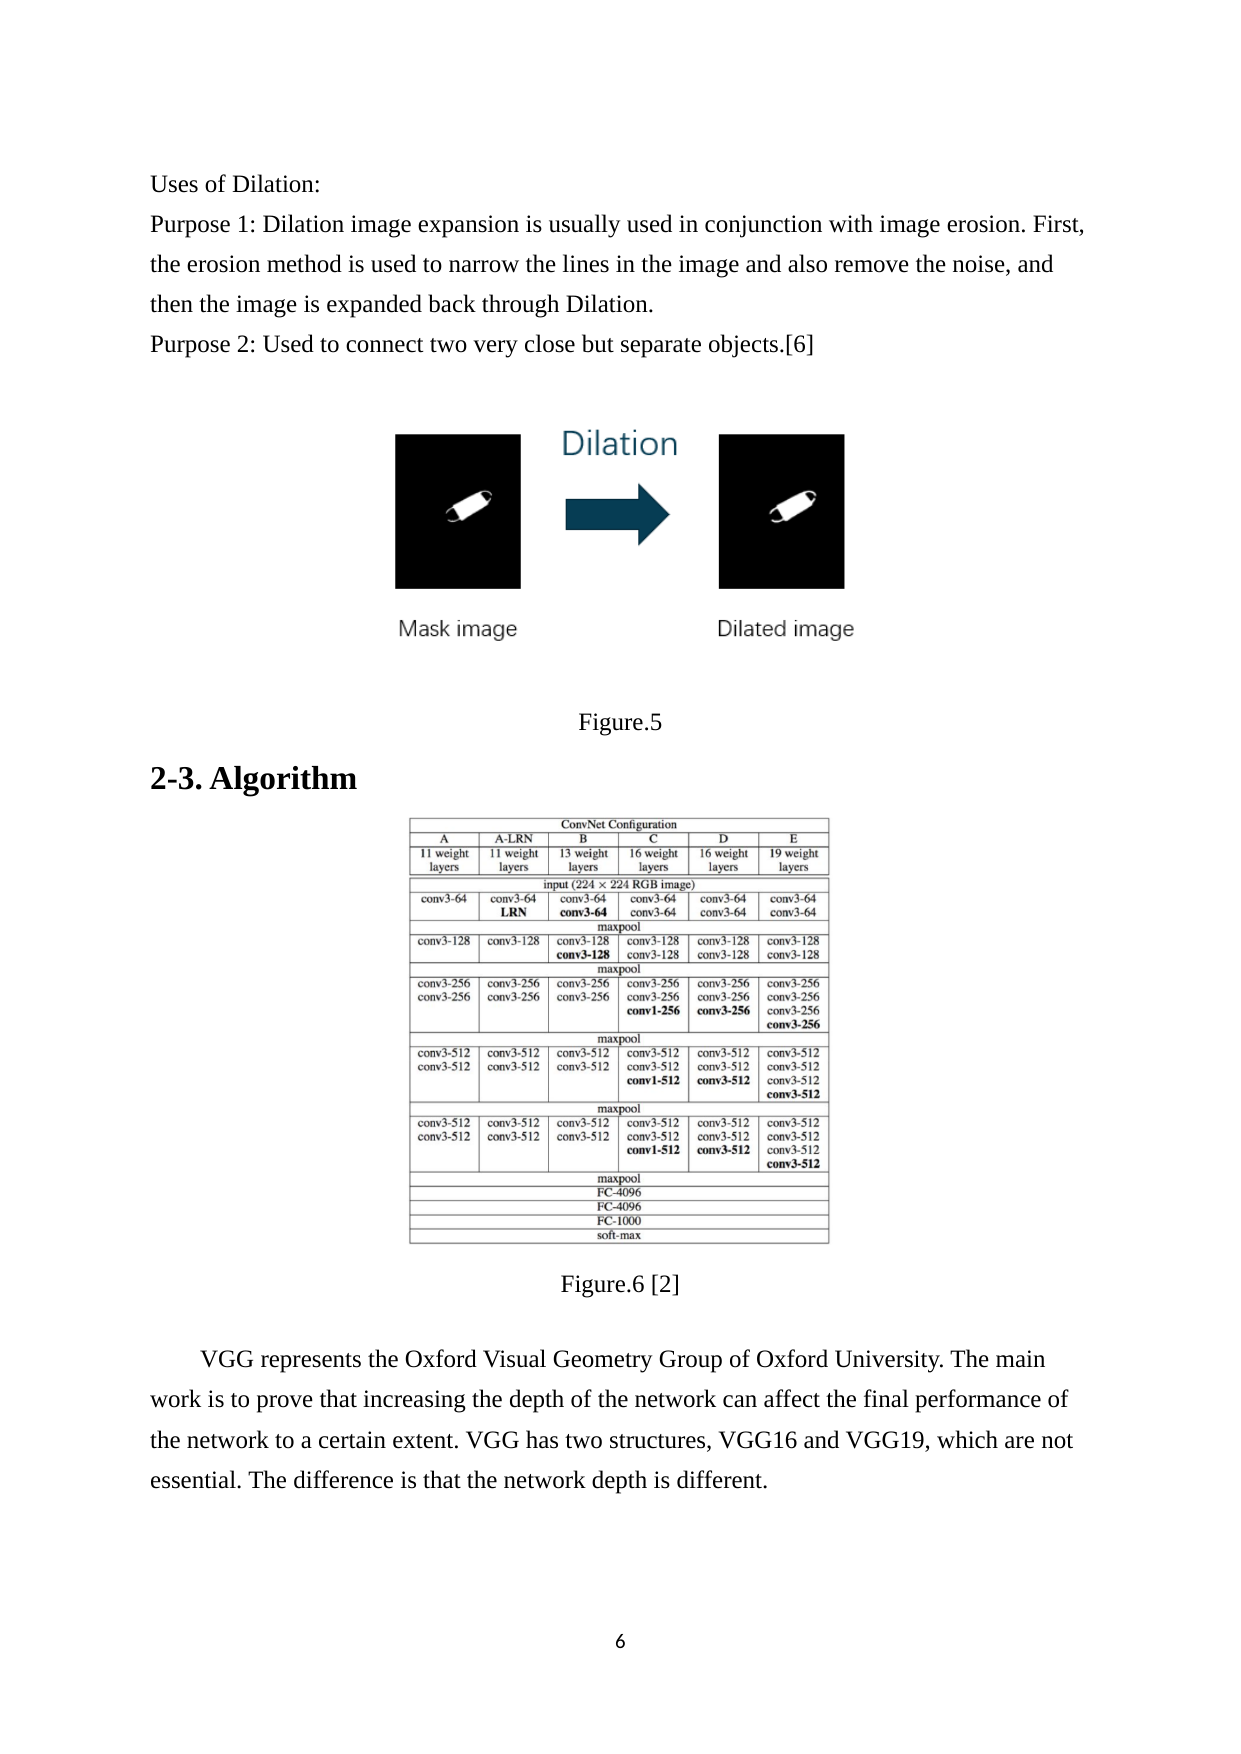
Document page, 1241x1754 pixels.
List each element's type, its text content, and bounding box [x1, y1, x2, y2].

text 2-3. Algorithm [150, 740, 1090, 815]
picture [355, 364, 886, 702]
text VGG represents the Oxford Visual Geometry Group of Oxford University. The main work is to prove that increasing the depth of the network can affect the final performance of the network to a certain extent. VGG has two structures, VGG16 and VGG19, which are not essential. The difference is that the network depth is different. [150, 1340, 1090, 1498]
picture [407, 814, 833, 1247]
text Figure.6 [2] [150, 1265, 1090, 1302]
text Purpose 2: Used to connect two very close but separate objects.[6] [150, 325, 1090, 362]
text Figure.5 [150, 702, 1090, 740]
text Purpose 1: Dilation image expansion is usually used in conjunction with image erosion. First, the erosion method is used to narrow the lines in the image and also remove the noise, and then the image is expanded back through Dilation. [150, 204, 1090, 323]
text Uses of Dilation: [150, 164, 1090, 202]
